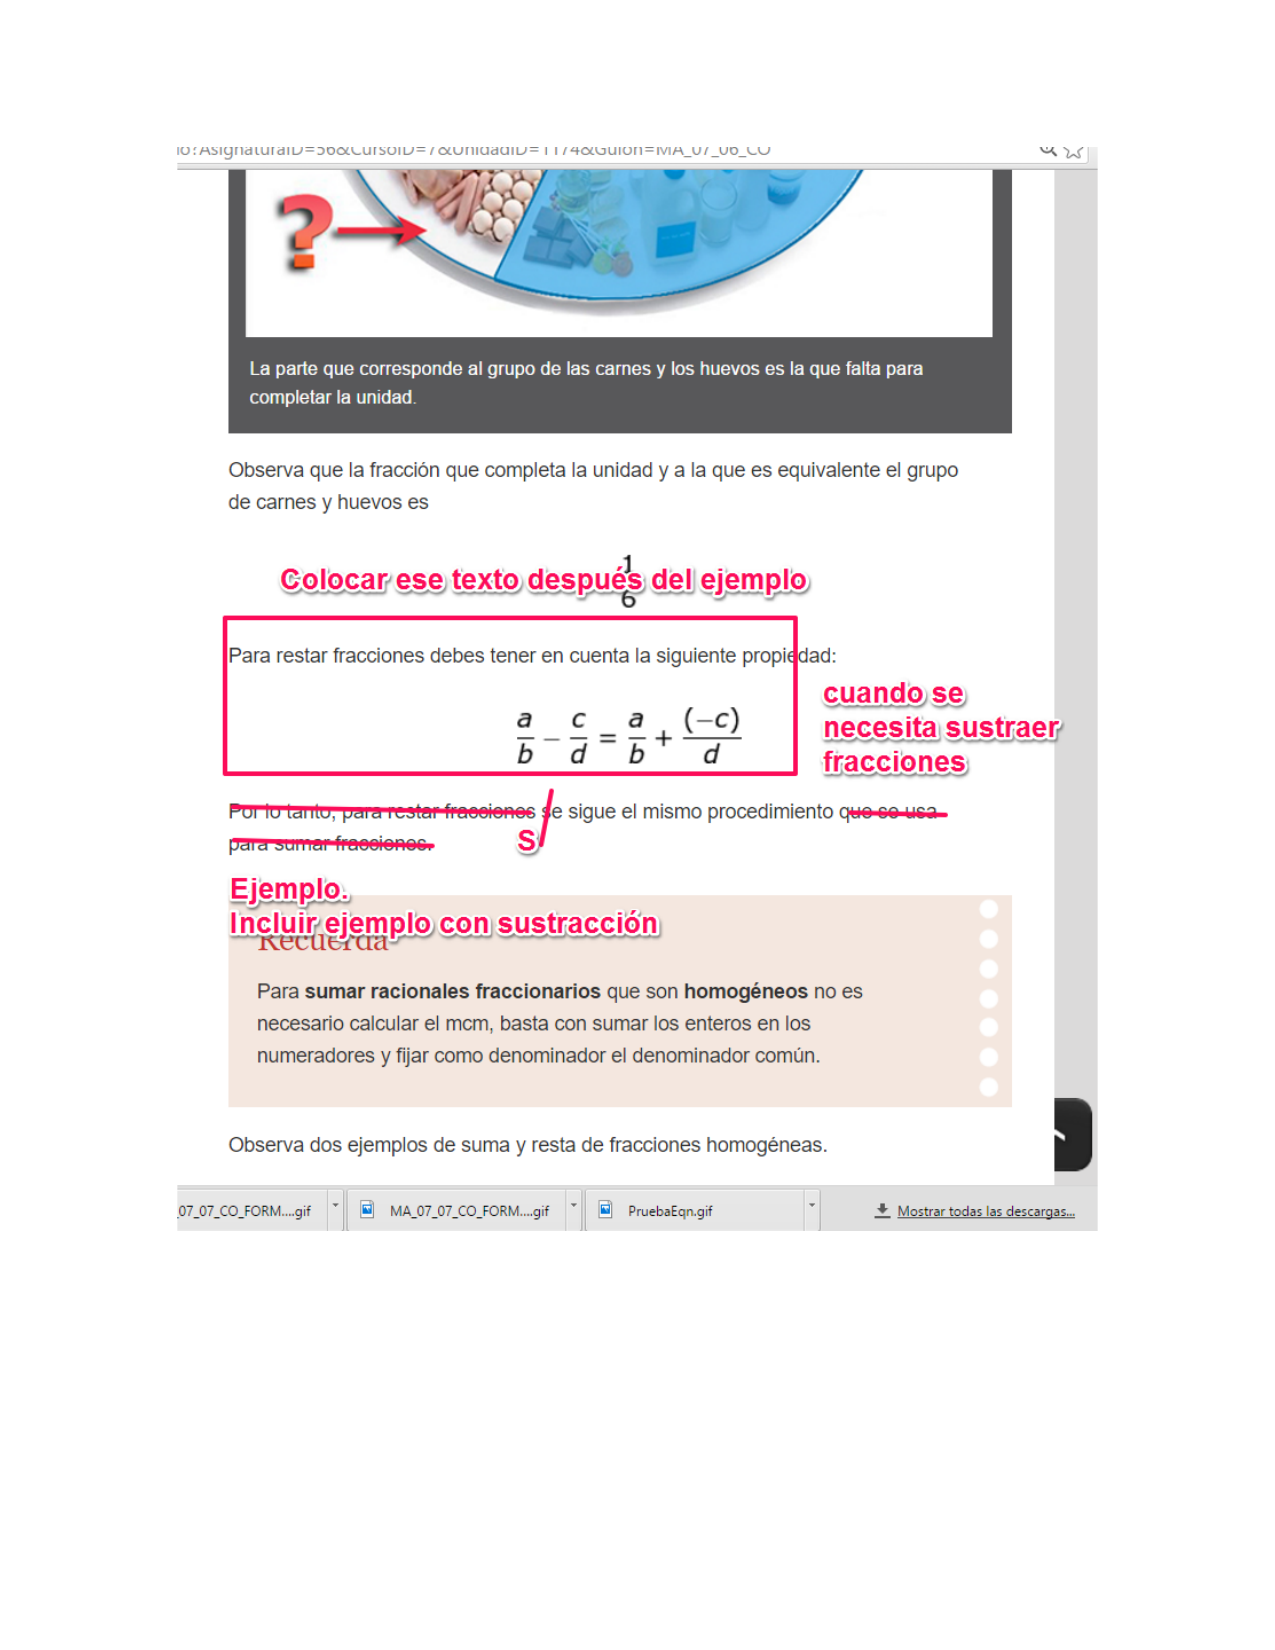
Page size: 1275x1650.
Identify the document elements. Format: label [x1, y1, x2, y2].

picture [177, 147, 1098, 1231]
